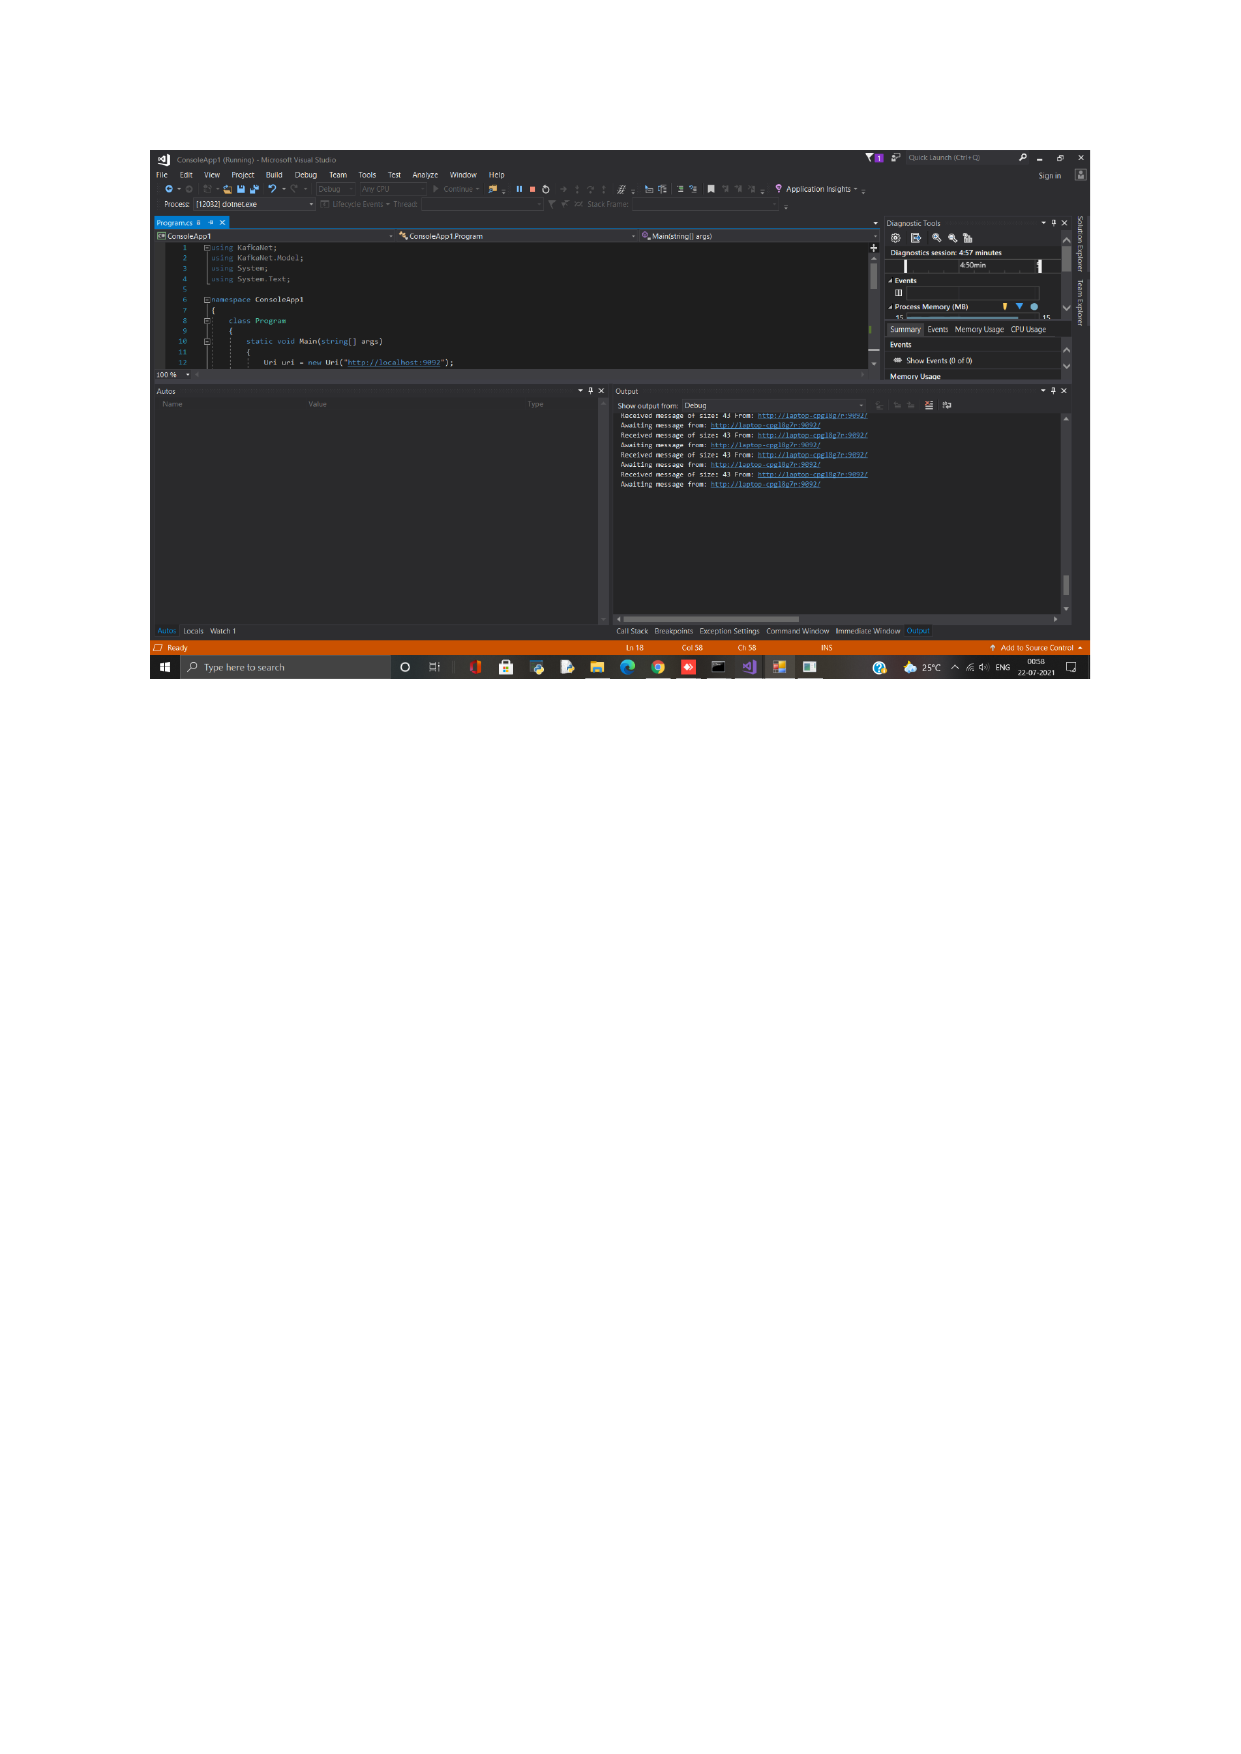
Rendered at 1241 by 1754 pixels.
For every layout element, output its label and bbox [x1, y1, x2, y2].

picture [150, 150, 1091, 679]
